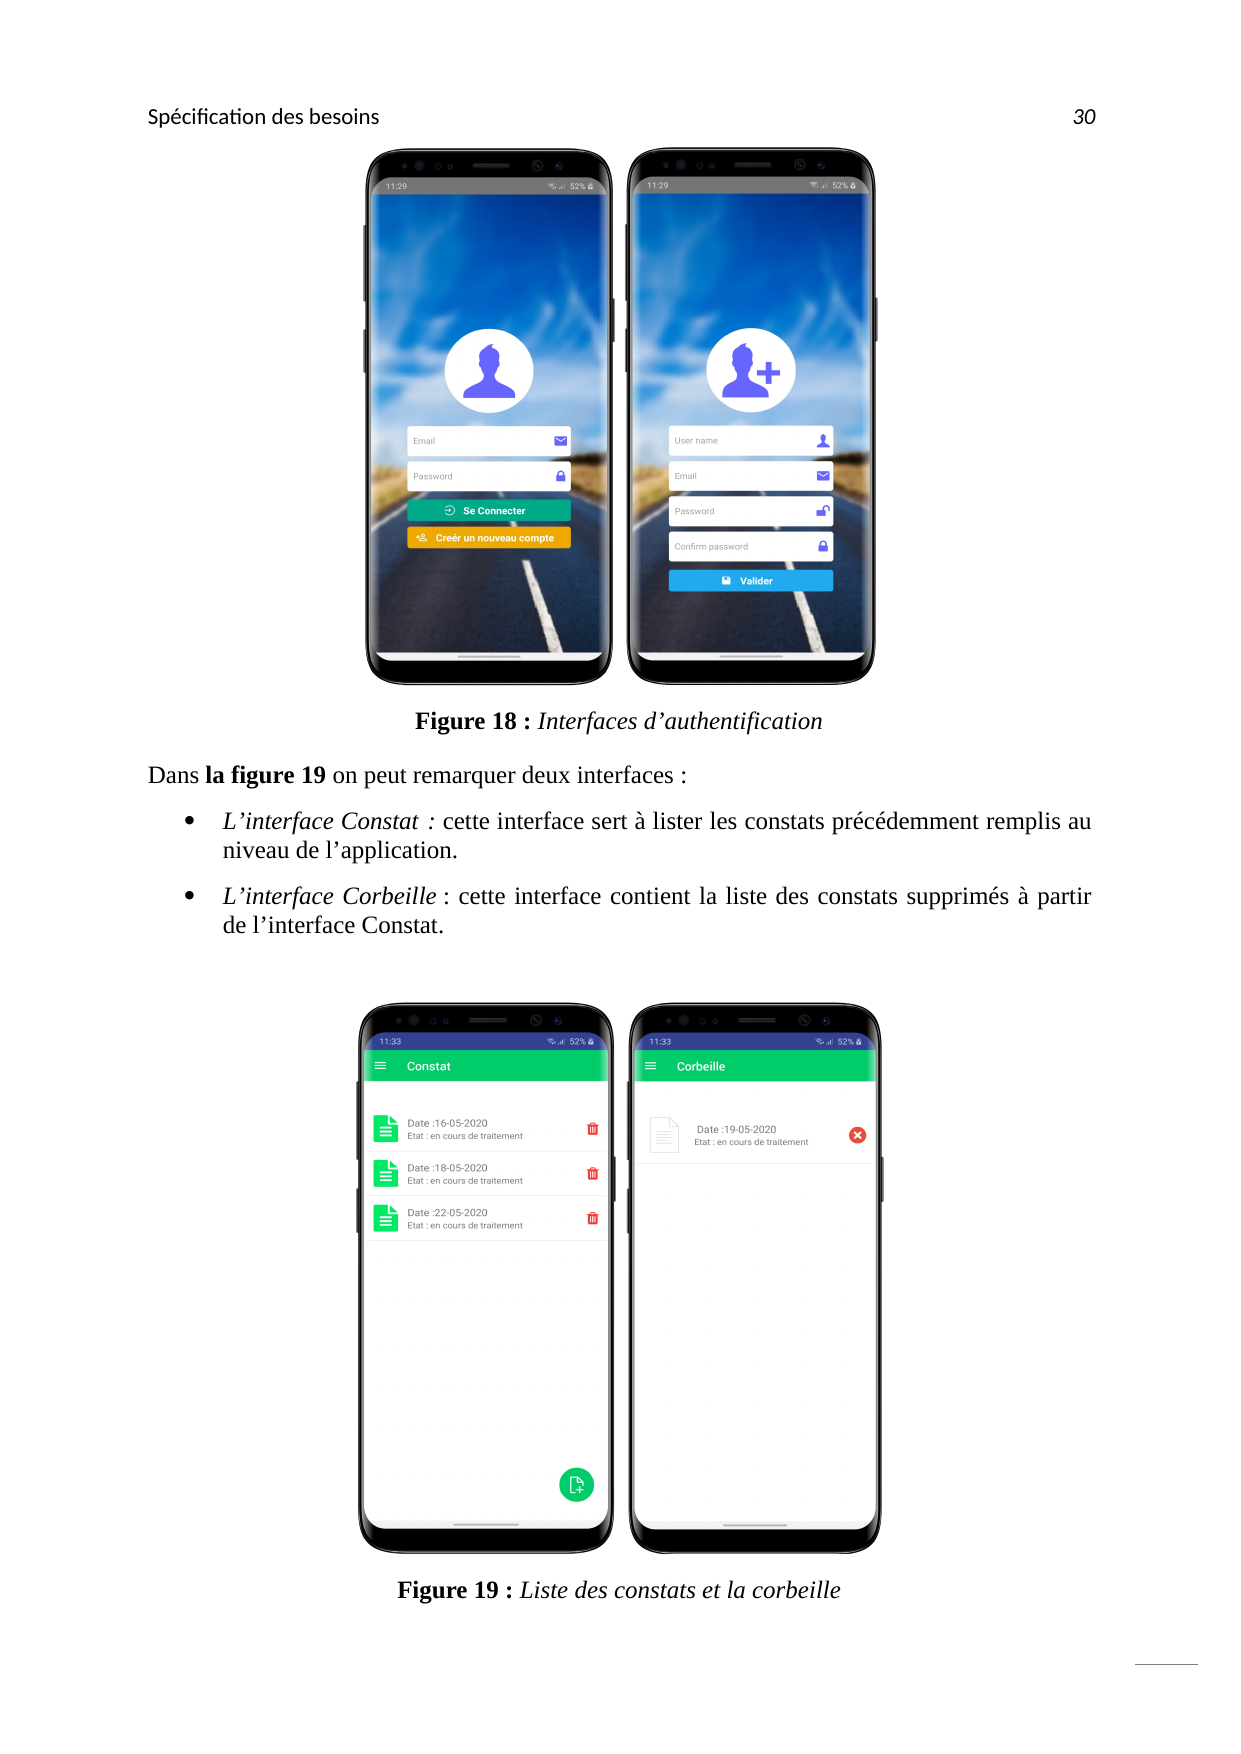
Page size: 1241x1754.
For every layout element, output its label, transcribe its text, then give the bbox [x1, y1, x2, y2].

list L’interface Constat : cette interface sert à lister les constats précédemment remplis au niveau de l’application. [185, 806, 1093, 864]
list L’interface Corbeille : cette interface contient la liste des constats supprimés à partir de l’interface Constat. [185, 881, 1093, 939]
picture [362, 147, 878, 686]
text Figure 18 : Interfaces d’authentification [148, 706, 1093, 735]
text Figure 19 : Liste des constats et la corbeille [148, 1574, 1093, 1603]
picture [355, 1001, 885, 1554]
text Dans la figure 19 on peut remarquer deux interfaces : [148, 760, 1093, 789]
